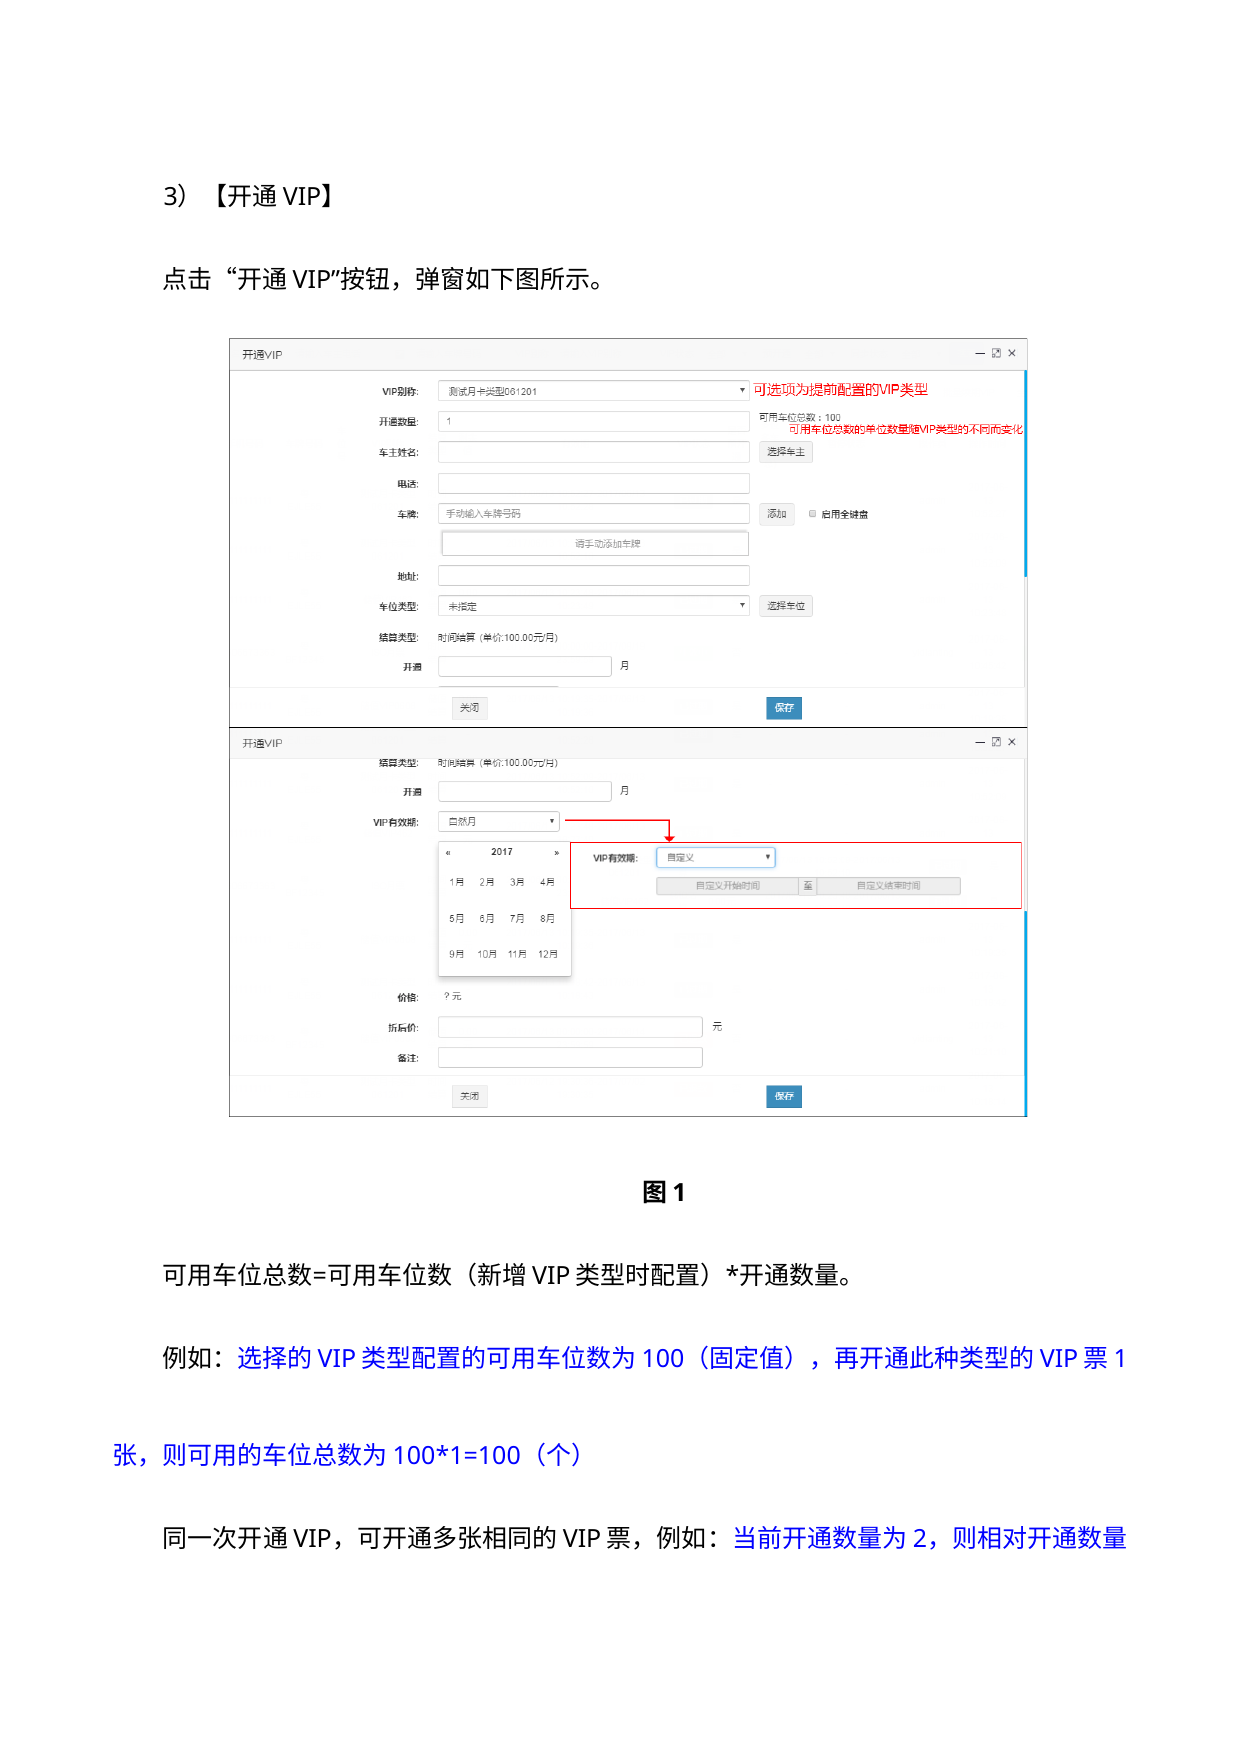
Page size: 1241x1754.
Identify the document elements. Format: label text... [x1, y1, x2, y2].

picture [212, 328, 1028, 1117]
list 3）【开通VIP】 [157, 162, 1128, 227]
list 可用车位总数=可用车位数（新增VIP类型时配置）*开通数量。 [112, 1241, 1128, 1306]
list 例如：选择的VIP类型配置的可用车位数为100（固定值），再开通此种类型的VIP票1张，则可用的车位总数为100*1=100（个） [112, 1324, 1128, 1486]
list 图1 [157, 1158, 1128, 1223]
list 点击“开通VIP”按钮，弹窗如下图所示。 [112, 245, 1128, 310]
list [112, 1504, 1128, 1569]
